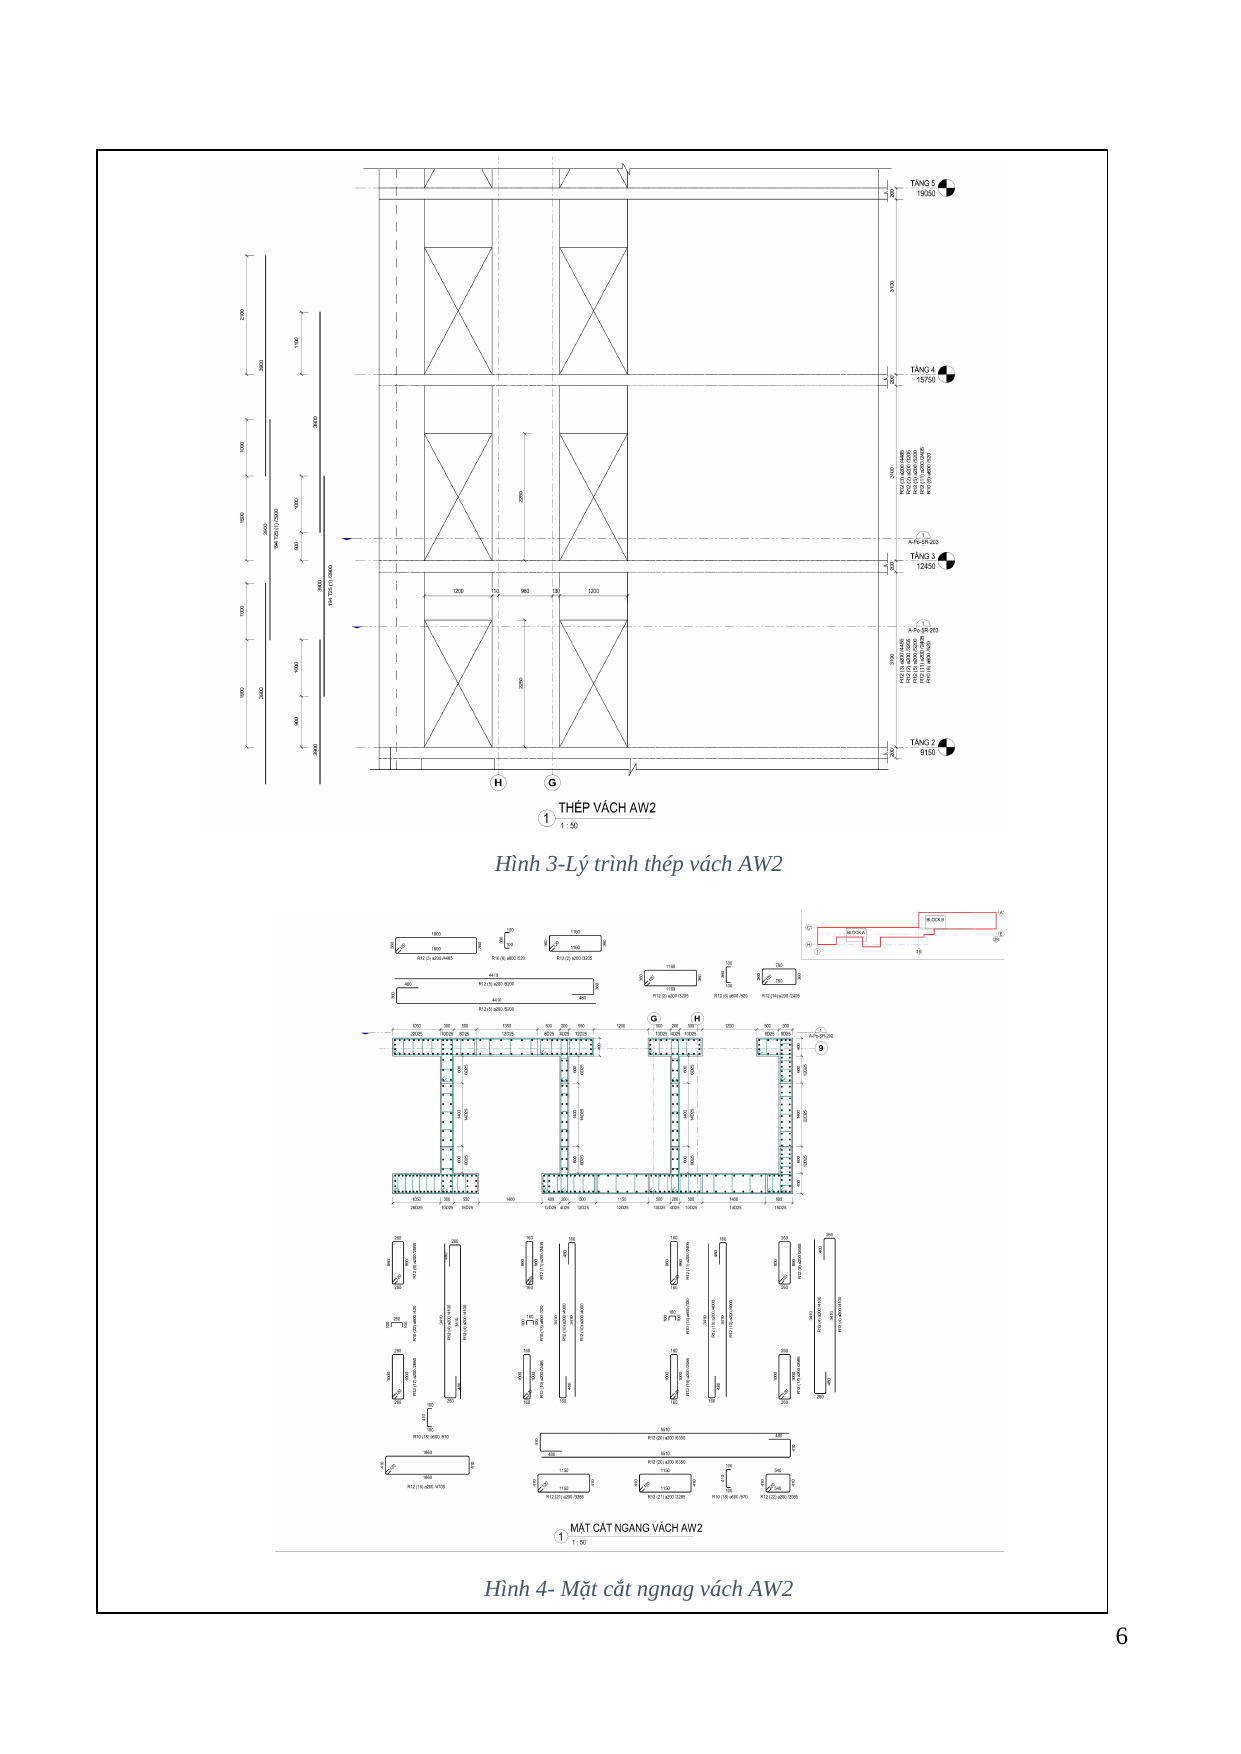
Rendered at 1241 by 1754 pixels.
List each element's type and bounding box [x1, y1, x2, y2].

picture [199, 157, 1006, 834]
picture [275, 910, 1005, 1559]
